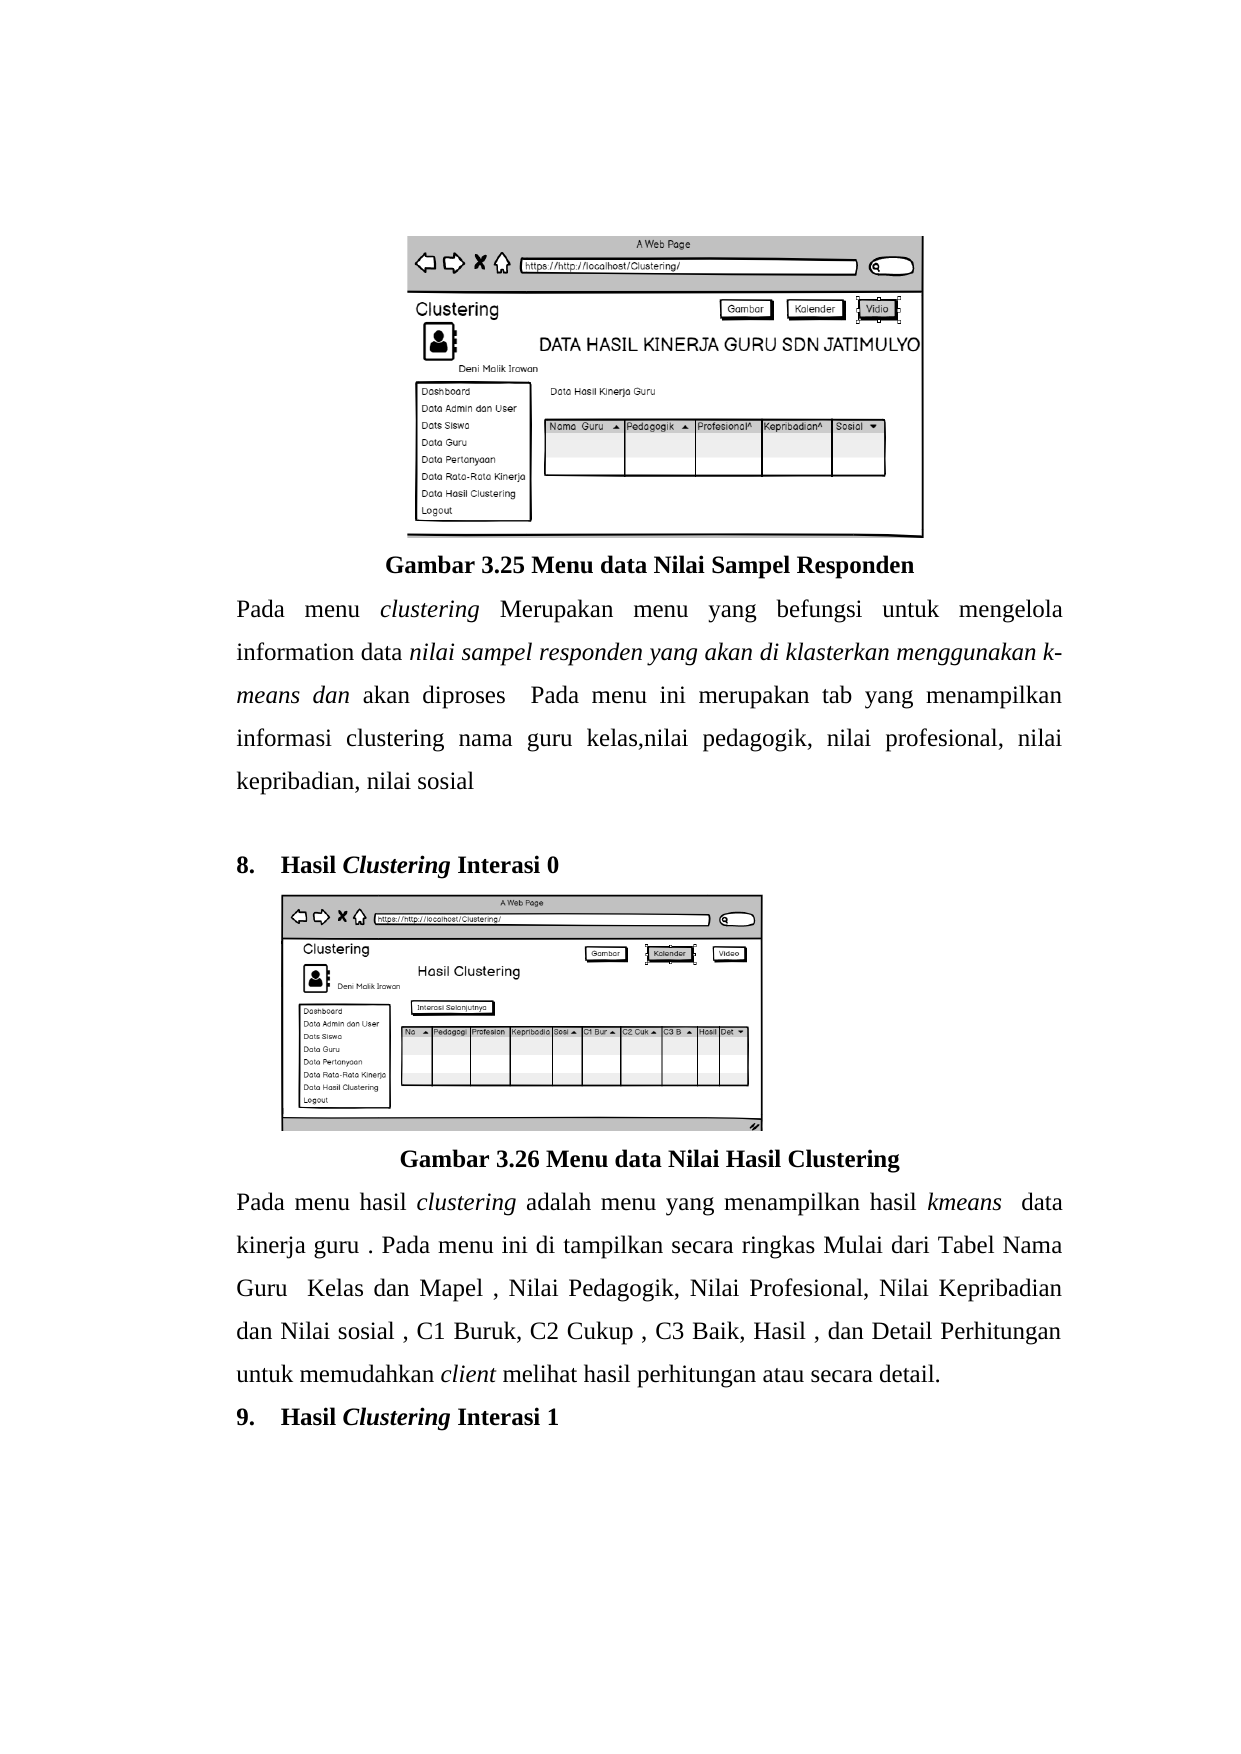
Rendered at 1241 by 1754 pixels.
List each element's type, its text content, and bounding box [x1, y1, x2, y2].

picture [280, 893, 765, 1131]
text Pada menu hasil clustering adalah menu yang menampilkan hasil kmeans data kinerja guru . Pada menu ini di tampilkan secara ringkas Mulai dari Tabel Nama Guru Kelas dan Mapel , Nilai Pedagogik, Nilai Profesional, Nilai Kepribadian dan Nilai sosial , C1 Buruk, C2 Cukup , C3 Baik, Hasil , dan Detail Perhitungan untuk memudahkan client melihat hasil perhitungan atau secara detail. [236, 1187, 1063, 1388]
list Hasil Clustering Interasi 0 [236, 850, 1063, 879]
text Gambar 3.26 Menu data Nilai Hasil Clustering [236, 1144, 1063, 1172]
text Pada menu clustering Merupakan menu yang befungsi untuk mengelola information data nilai sampel responden yang akan di klasterkan menggunakan k-means dan akan diproses Pada menu ini merupakan tab yang menampilkan informasi clustering nama guru kelas,nilai pedagogik, nilai profesional, nilai kepribadian, nilai sosial [236, 594, 1063, 795]
list Hasil Clustering Interasi 1 [236, 1402, 1063, 1431]
picture [407, 236, 930, 538]
text Gambar 3.25 Menu data Nilai Sampel Responden [236, 551, 1063, 579]
